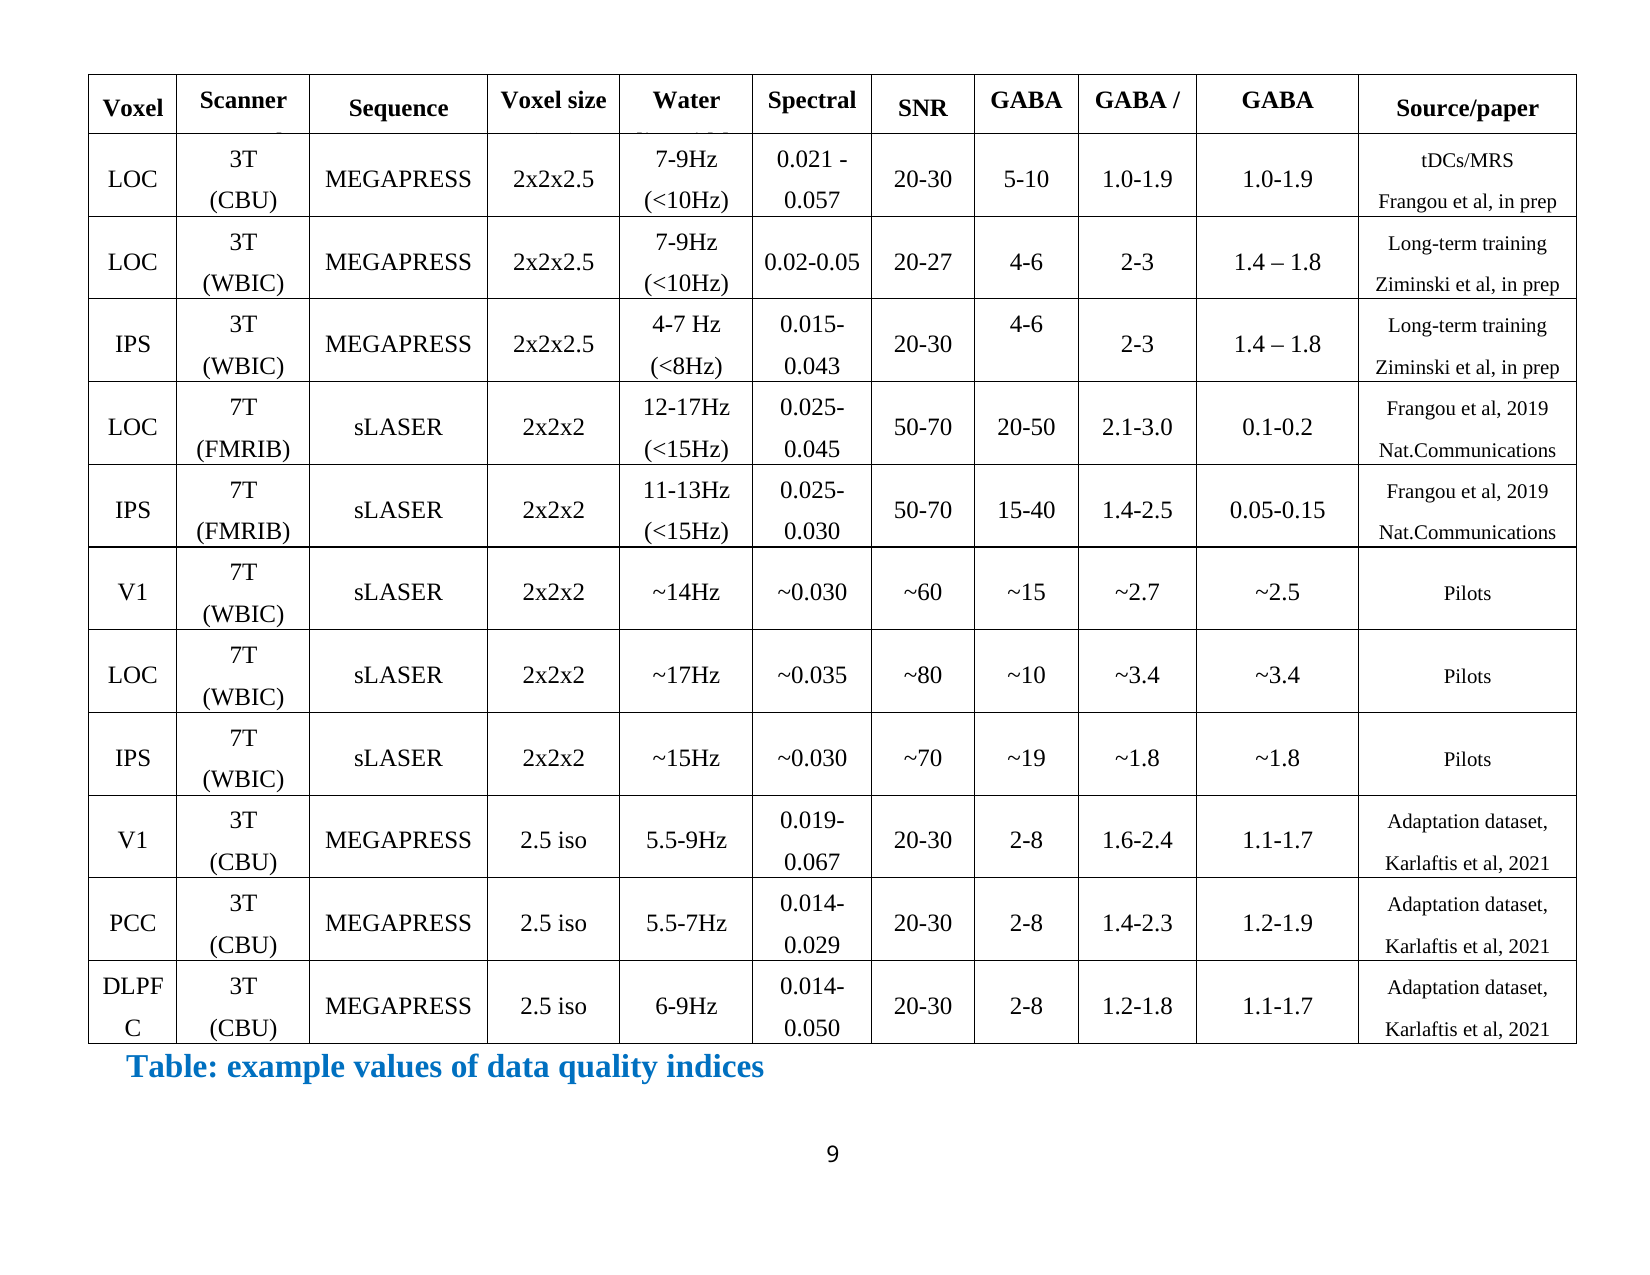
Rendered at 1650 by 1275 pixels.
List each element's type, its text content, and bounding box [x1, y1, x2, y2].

table_cell LOC [89, 630, 176, 712]
table_cell 2x2x2.5 [488, 217, 619, 298]
table_cell 1.4 – 1.8 [1197, 299, 1358, 381]
table_cell LOC [89, 382, 176, 464]
table_header Spectral FWHM [753, 75, 871, 133]
table_header Sequence [310, 75, 487, 133]
table_cell 2-8 [975, 796, 1078, 877]
table_cell ~70 [872, 713, 974, 794]
table_cell ~1.8 [1197, 713, 1358, 794]
table_cell 3T (CBU) [177, 961, 309, 1043]
table_cell 1.2-1.9 [1197, 878, 1358, 960]
table_cell 1.1-1.7 [1197, 961, 1358, 1043]
table_cell 7-9Hz (<10Hz) [620, 134, 752, 216]
table_cell 20-30 [872, 878, 974, 960]
table_cell 50-70 [872, 382, 974, 464]
table_cell ~0.030 [753, 548, 871, 629]
table_cell 12-17Hz (<15Hz) [620, 382, 752, 464]
table_cell 3T (CBU) [177, 134, 309, 216]
table_cell 15-40 [975, 465, 1078, 546]
table_cell 4-6 [975, 217, 1078, 298]
table_cell ~60 [872, 548, 974, 629]
table_cell ~17Hz [620, 630, 752, 712]
table_cell V1 [89, 796, 176, 877]
table_header GABA CRLB [975, 75, 1078, 133]
table_cell 50-70 [872, 465, 974, 546]
table_cell LOC [89, 134, 176, 216]
table_cell IPS [89, 465, 176, 546]
table_cell V1 [89, 548, 176, 629]
table_cell 0.021 - 0.057 [753, 134, 871, 216]
table_cell sLASER [310, 630, 487, 712]
table_cell 20-30 [872, 796, 974, 877]
table_cell ~1.8 [1079, 713, 1196, 794]
table_cell Adaptation dataset, Karlaftis et al, 2021 [1359, 796, 1576, 877]
table_cell 3T (WBIC) [177, 299, 309, 381]
table_cell 1.0-1.9 [1197, 134, 1358, 216]
table_cell Pilots [1359, 548, 1576, 629]
table_cell 2-3 [1079, 299, 1196, 381]
table_cell 2.5 iso [488, 878, 619, 960]
table_cell 7-9Hz (<10Hz) [620, 217, 752, 298]
table_cell 2.5 iso [488, 961, 619, 1043]
table_cell 0.015-0.043 [753, 299, 871, 381]
table_cell MEGAPRESS [310, 796, 487, 877]
table_cell 20-30 [872, 961, 974, 1043]
table_cell 7T (WBIC) [177, 548, 309, 629]
table_cell 3T (CBU) [177, 796, 309, 877]
table_cell 1.4 – 1.8 [1197, 217, 1358, 298]
table_cell 2.5 iso [488, 796, 619, 877]
table_cell ~3.4 [1197, 630, 1358, 712]
table_cell 2-8 [975, 961, 1078, 1043]
table_cell MEGAPRESS [310, 961, 487, 1043]
table_header GABA /CR NAA [1197, 75, 1358, 133]
table_cell LOC [89, 217, 176, 298]
table_cell Adaptation dataset, Karlaftis et al, 2021 [1359, 878, 1576, 960]
table_cell 20-30 [872, 134, 974, 216]
table_cell ~15Hz [620, 713, 752, 794]
table_cell 1.6-2.4 [1079, 796, 1196, 877]
table_header Voxel [89, 75, 176, 133]
table_cell 3T (WBIC) [177, 217, 309, 298]
table_cell 4-7 Hz (<8Hz) [620, 299, 752, 381]
table_cell 2x2x2.5 [488, 299, 619, 381]
table_cell 6-9Hz [620, 961, 752, 1043]
table_cell 3T (CBU) [177, 878, 309, 960]
table_cell 0.014-0.029 [753, 878, 871, 960]
table_cell tDCs/MRS Frangou et al, in prep [1359, 134, 1576, 216]
table_cell 1.4-2.3 [1079, 878, 1196, 960]
table_cell MEGAPRESS [310, 878, 487, 960]
table_header Source/paper [1359, 75, 1576, 133]
table_header GABA / water [1079, 75, 1196, 133]
table_cell 1.4-2.5 [1079, 465, 1196, 546]
table_cell ~19 [975, 713, 1078, 794]
table_cell 20-30 [872, 299, 974, 381]
table_cell sLASER [310, 713, 487, 794]
table_cell 7T (WBIC) [177, 713, 309, 794]
table_cell 2x2x2 [488, 465, 619, 546]
table_cell Long-term training Ziminski et al, in prep [1359, 299, 1576, 381]
table_cell MEGAPRESS [310, 217, 487, 298]
table_cell 5.5-7Hz [620, 878, 752, 960]
table_cell 5.5-9Hz [620, 796, 752, 877]
table_cell IPS [89, 713, 176, 794]
table_cell 2x2x2 [488, 713, 619, 794]
table_cell 5-10 [975, 134, 1078, 216]
table_cell ~0.035 [753, 630, 871, 712]
table_cell 0.025-0.030 [753, 465, 871, 546]
table_cell 7T (FMRIB) [177, 465, 309, 546]
table_cell PCC [89, 878, 176, 960]
table_cell 1.2-1.8 [1079, 961, 1196, 1043]
table_cell Long-term training Ziminski et al, in prep [1359, 217, 1576, 298]
table_cell ~0.030 [753, 713, 871, 794]
table_cell 2x2x2 [488, 382, 619, 464]
table_cell sLASER [310, 382, 487, 464]
table_cell 20-50 [975, 382, 1078, 464]
table_cell 0.025-0.045 [753, 382, 871, 464]
table_cell Pilots [1359, 630, 1576, 712]
table_cell Adaptation dataset, Karlaftis et al, 2021 [1359, 961, 1576, 1043]
table_cell 0.02-0.05 [753, 217, 871, 298]
table_cell 2x2x2 [488, 630, 619, 712]
table_header Scanner Strength [177, 75, 309, 133]
table_cell ~10 [975, 630, 1078, 712]
table_cell ~2.7 [1079, 548, 1196, 629]
table_cell Pilots [1359, 713, 1576, 794]
table_cell Frangou et al, 2019 Nat.Communications [1359, 382, 1576, 464]
table_cell 4-6 [975, 299, 1078, 381]
table_cell DLPFC [89, 961, 176, 1043]
table_cell 7T (FMRIB) [177, 382, 309, 464]
table_header Water linewidth [620, 75, 752, 133]
table_cell 2x2x2.5 [488, 134, 619, 216]
table_cell 20-27 [872, 217, 974, 298]
table_cell ~15 [975, 548, 1078, 629]
table_cell MEGAPRESS [310, 134, 487, 216]
table_header Voxel size (cm) [488, 75, 619, 133]
table_cell 0.05-0.15 [1197, 465, 1358, 546]
table_cell ~2.5 [1197, 548, 1358, 629]
table_cell 11-13Hz (<15Hz) [620, 465, 752, 546]
table_cell 2-3 [1079, 217, 1196, 298]
table_cell 0.019-0.067 [753, 796, 871, 877]
table_cell sLASER [310, 465, 487, 546]
table_cell 2.1-3.0 [1079, 382, 1196, 464]
table_cell 2x2x2 [488, 548, 619, 629]
table_cell 0.1-0.2 [1197, 382, 1358, 464]
table_cell 0.014-0.050 [753, 961, 871, 1043]
table_cell 1.1-1.7 [1197, 796, 1358, 877]
table_cell MEGAPRESS [310, 299, 487, 381]
table_cell 2-8 [975, 878, 1078, 960]
table_cell Frangou et al, 2019 Nat.Communications [1359, 465, 1576, 546]
table_cell 7T (WBIC) [177, 630, 309, 712]
table_cell IPS [89, 299, 176, 381]
table_cell 1.0-1.9 [1079, 134, 1196, 216]
table_cell ~14Hz [620, 548, 752, 629]
table_header SNR [872, 75, 974, 133]
subtitle Table: example values of data quality indices [126, 1044, 1576, 1085]
table_cell sLASER [310, 548, 487, 629]
table_cell ~3.4 [1079, 630, 1196, 712]
table_cell ~80 [872, 630, 974, 712]
